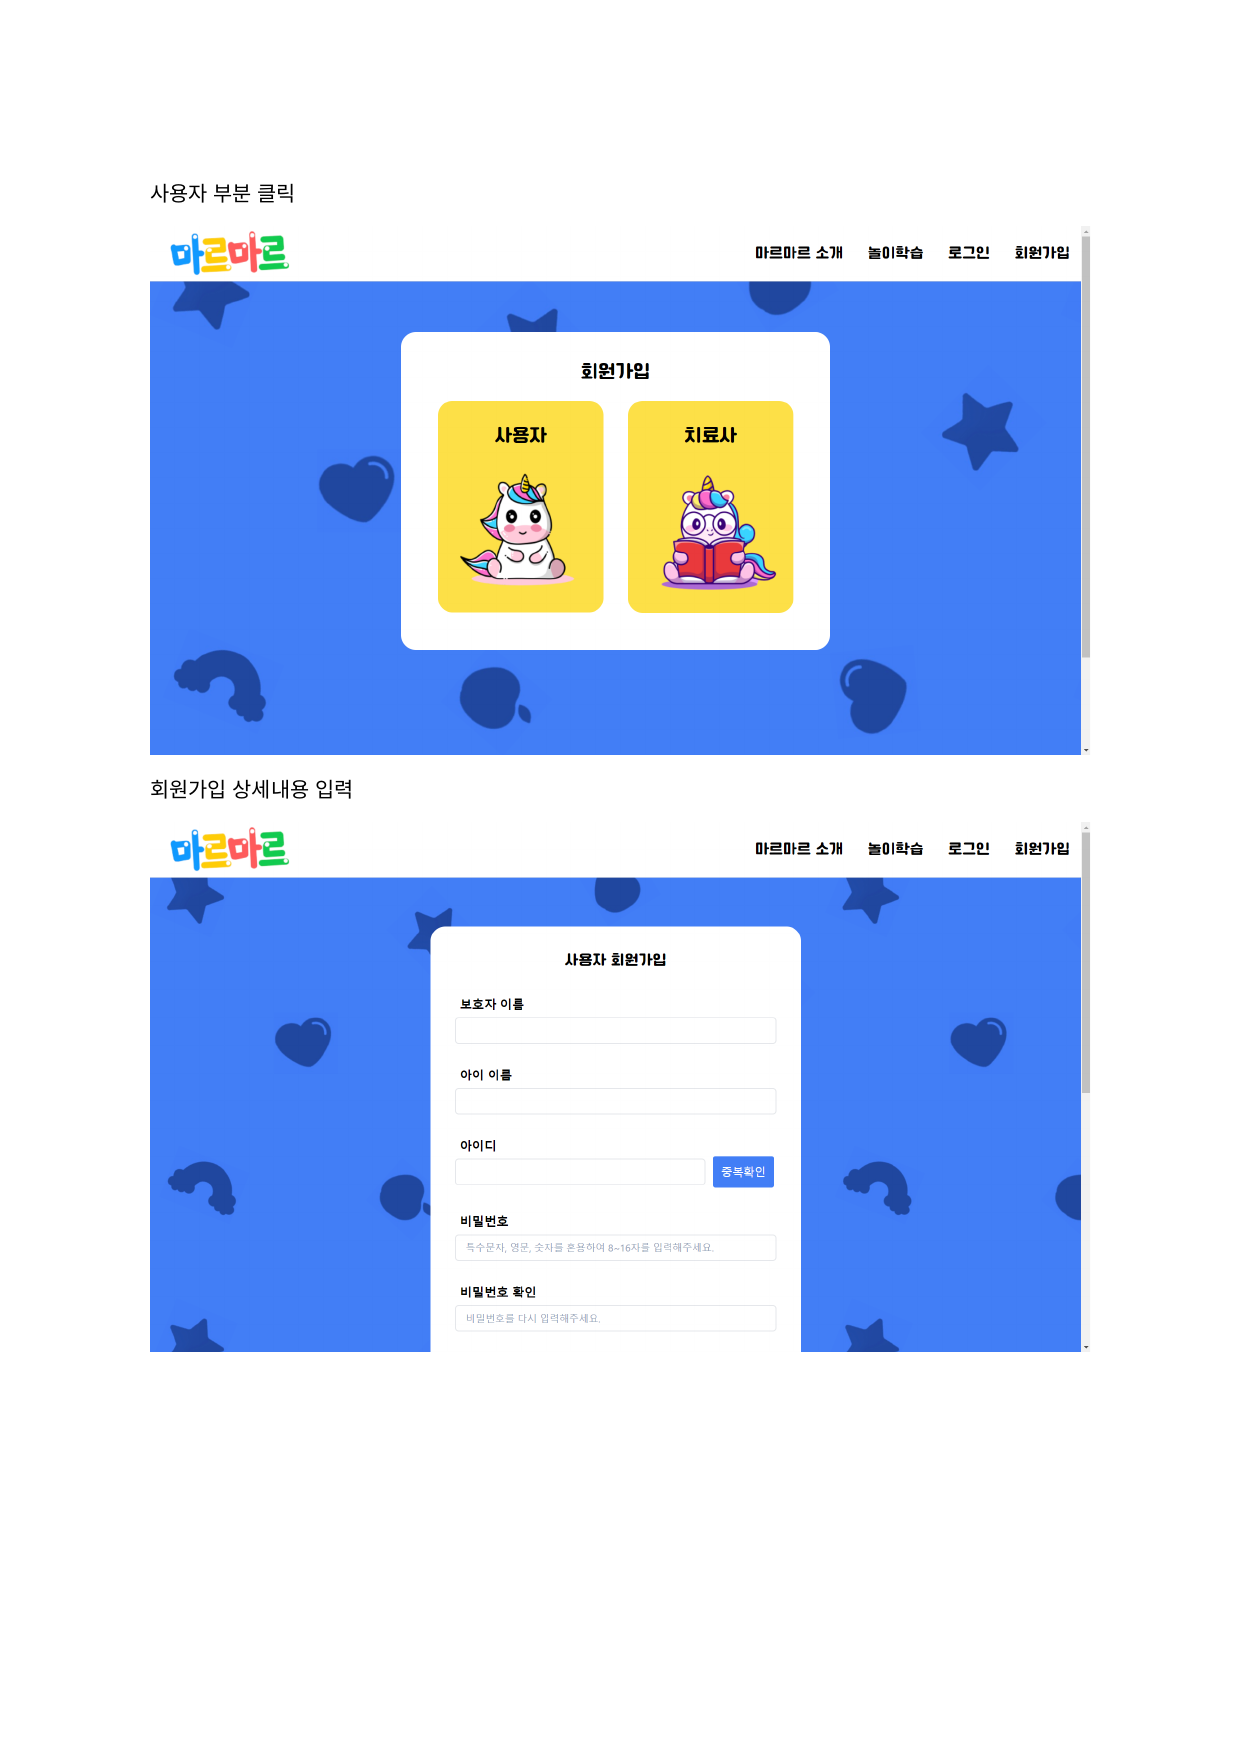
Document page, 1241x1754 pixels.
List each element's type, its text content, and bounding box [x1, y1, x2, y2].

picture [150, 822, 1091, 1352]
text 회원가입 상세내용 입력 [150, 774, 1090, 804]
text 사용자 부분 클릭 [150, 177, 1090, 207]
picture [150, 226, 1091, 755]
